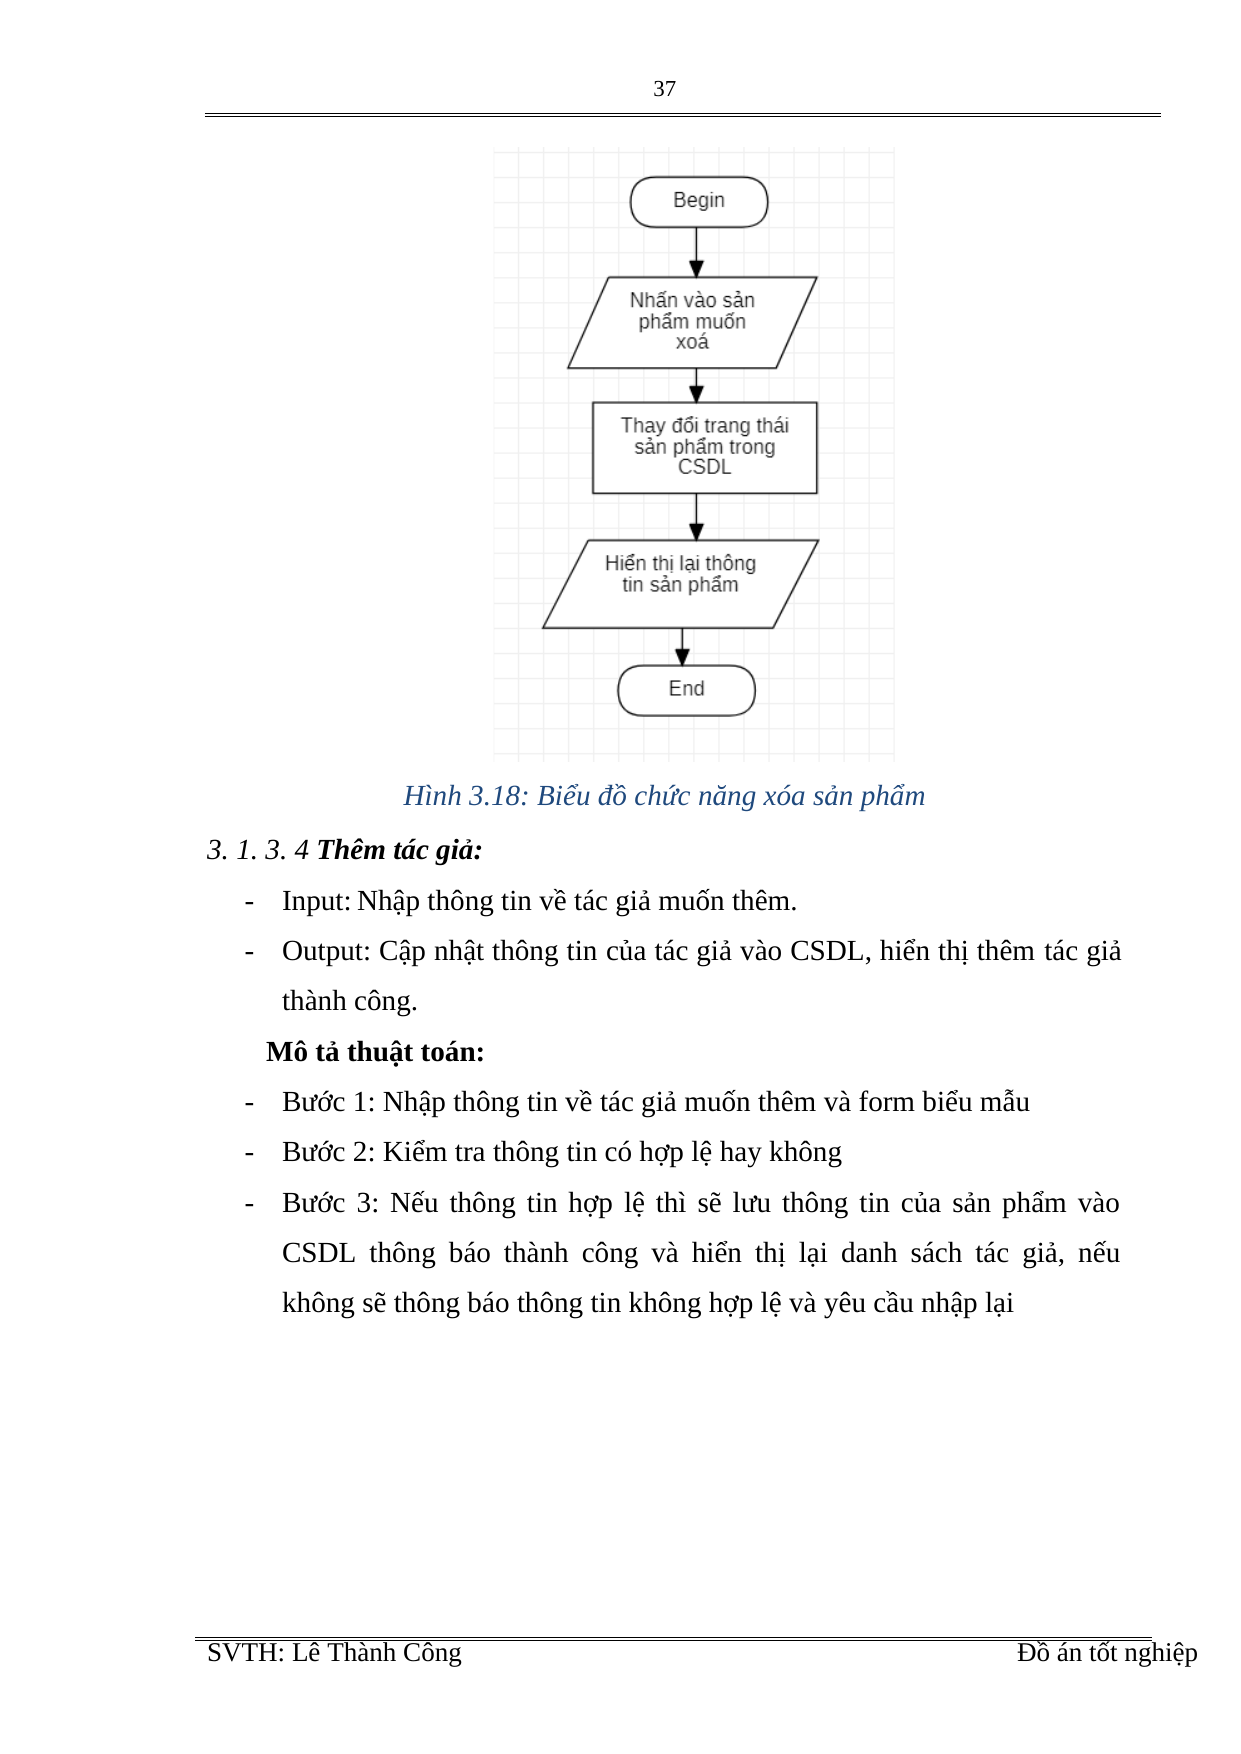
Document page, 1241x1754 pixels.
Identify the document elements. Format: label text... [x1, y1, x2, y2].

text Mô tả thuật toán: [207, 1034, 1122, 1067]
list Input: Nhập thông tin về tác giả muốn thêm. [244, 883, 1122, 916]
list Bước 1: Nhập thông tin về tác giả muốn thêm và form biểu mẫu [244, 1084, 1122, 1118]
subtitle Thêm tác giả: [207, 832, 1122, 866]
list Bước 2: Kiểm tra thông tin có hợp lệ hay không [244, 1134, 1122, 1168]
picture [493, 147, 895, 762]
list Bước 3: Nếu thông tin hợp lệ thì sẽ lưu thông tin của sản phẩm vào CSDL thông báo thành công và hiển thị lại danh sách tác giả, nếu không sẽ thông báo thông tin không hợp lệ và yêu cầu nhập lại [244, 1185, 1122, 1319]
list Output: Cập nhật thông tin của tác giả vào CSDL, hiển thị thêm tác giả thành công. [244, 933, 1122, 1017]
